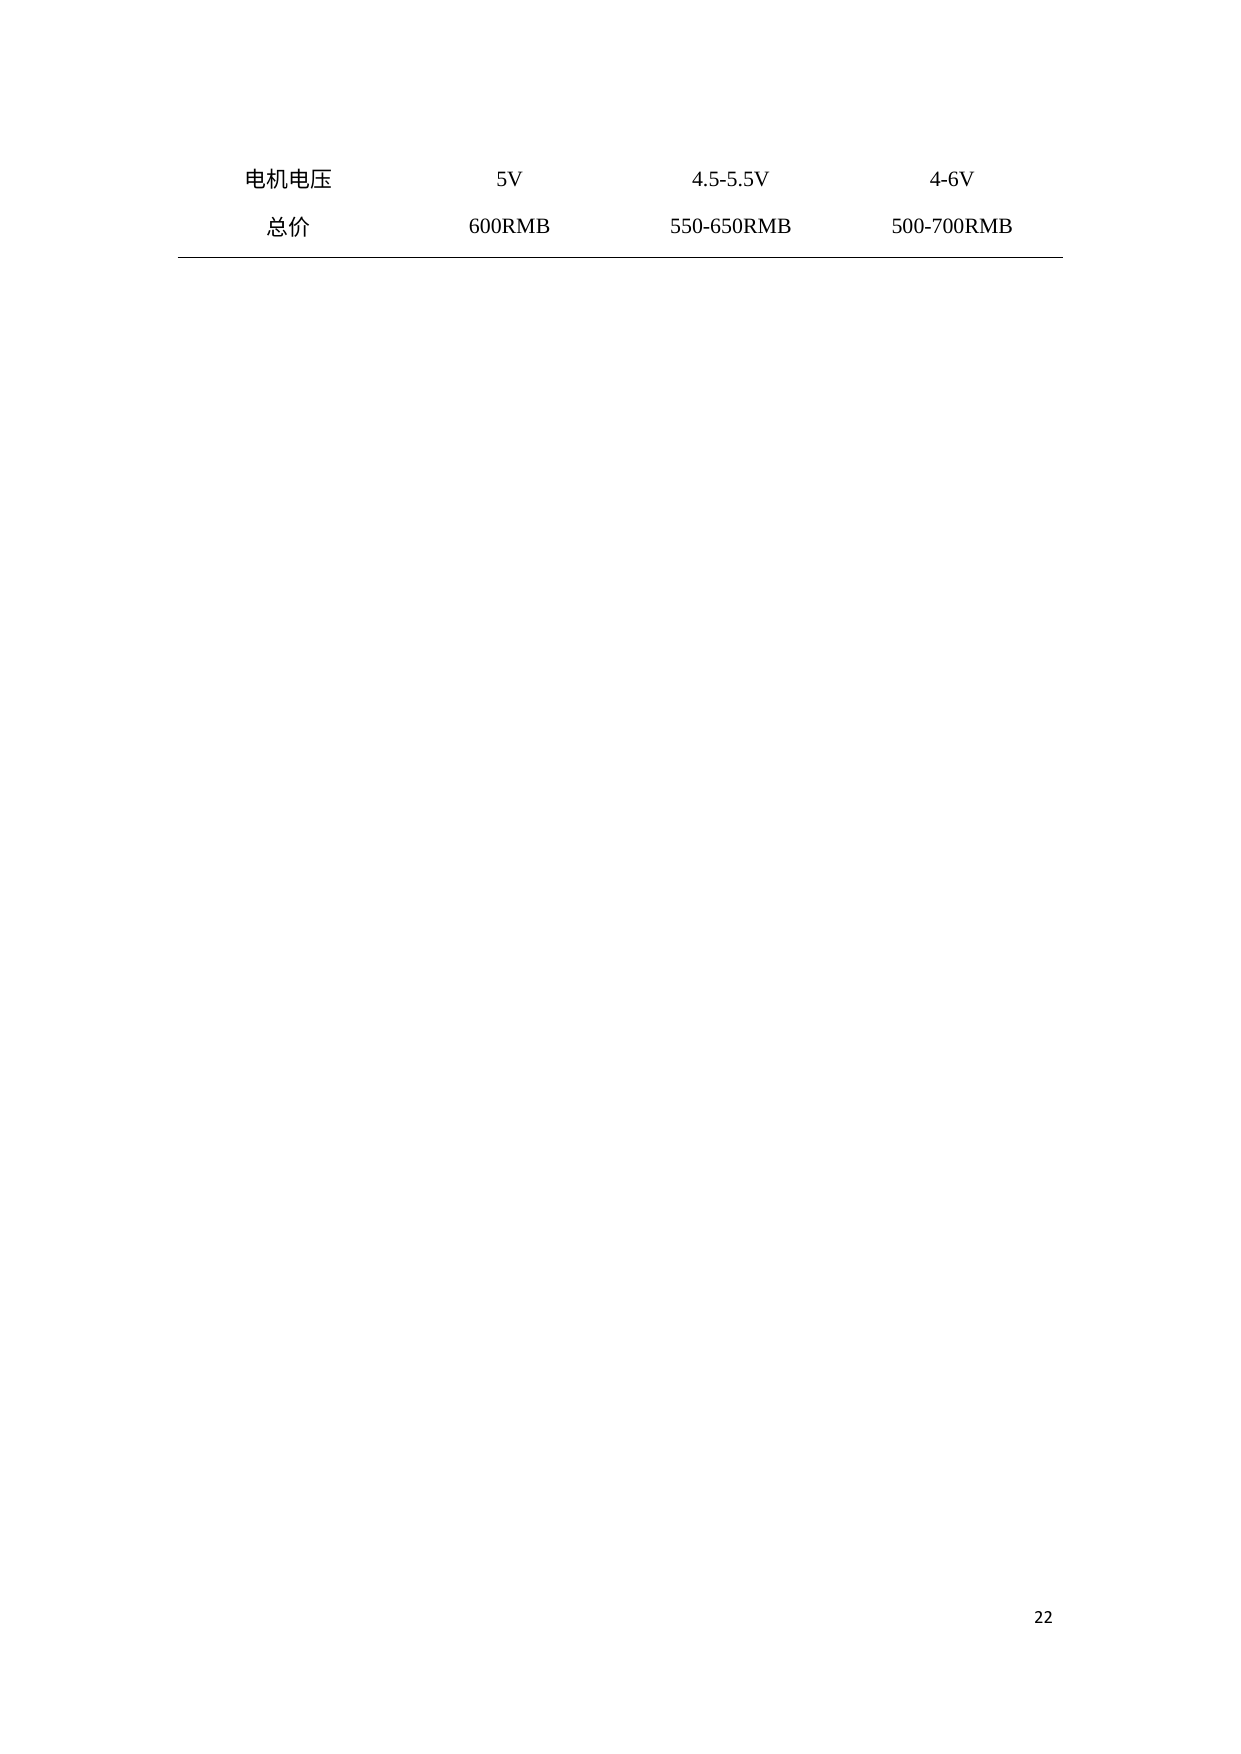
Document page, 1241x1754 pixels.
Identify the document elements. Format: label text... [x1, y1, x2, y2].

table_cell 电机电压 [178, 162, 399, 209]
table_cell 5V [399, 162, 620, 209]
table_cell 550-650RMB [620, 209, 841, 257]
table_cell 600RMB [399, 209, 620, 257]
table_cell 总价 [178, 209, 399, 257]
table_cell 4-6V [841, 162, 1063, 209]
table_cell 4.5-5.5V [620, 162, 841, 209]
table_cell 500-700RMB [841, 209, 1063, 257]
